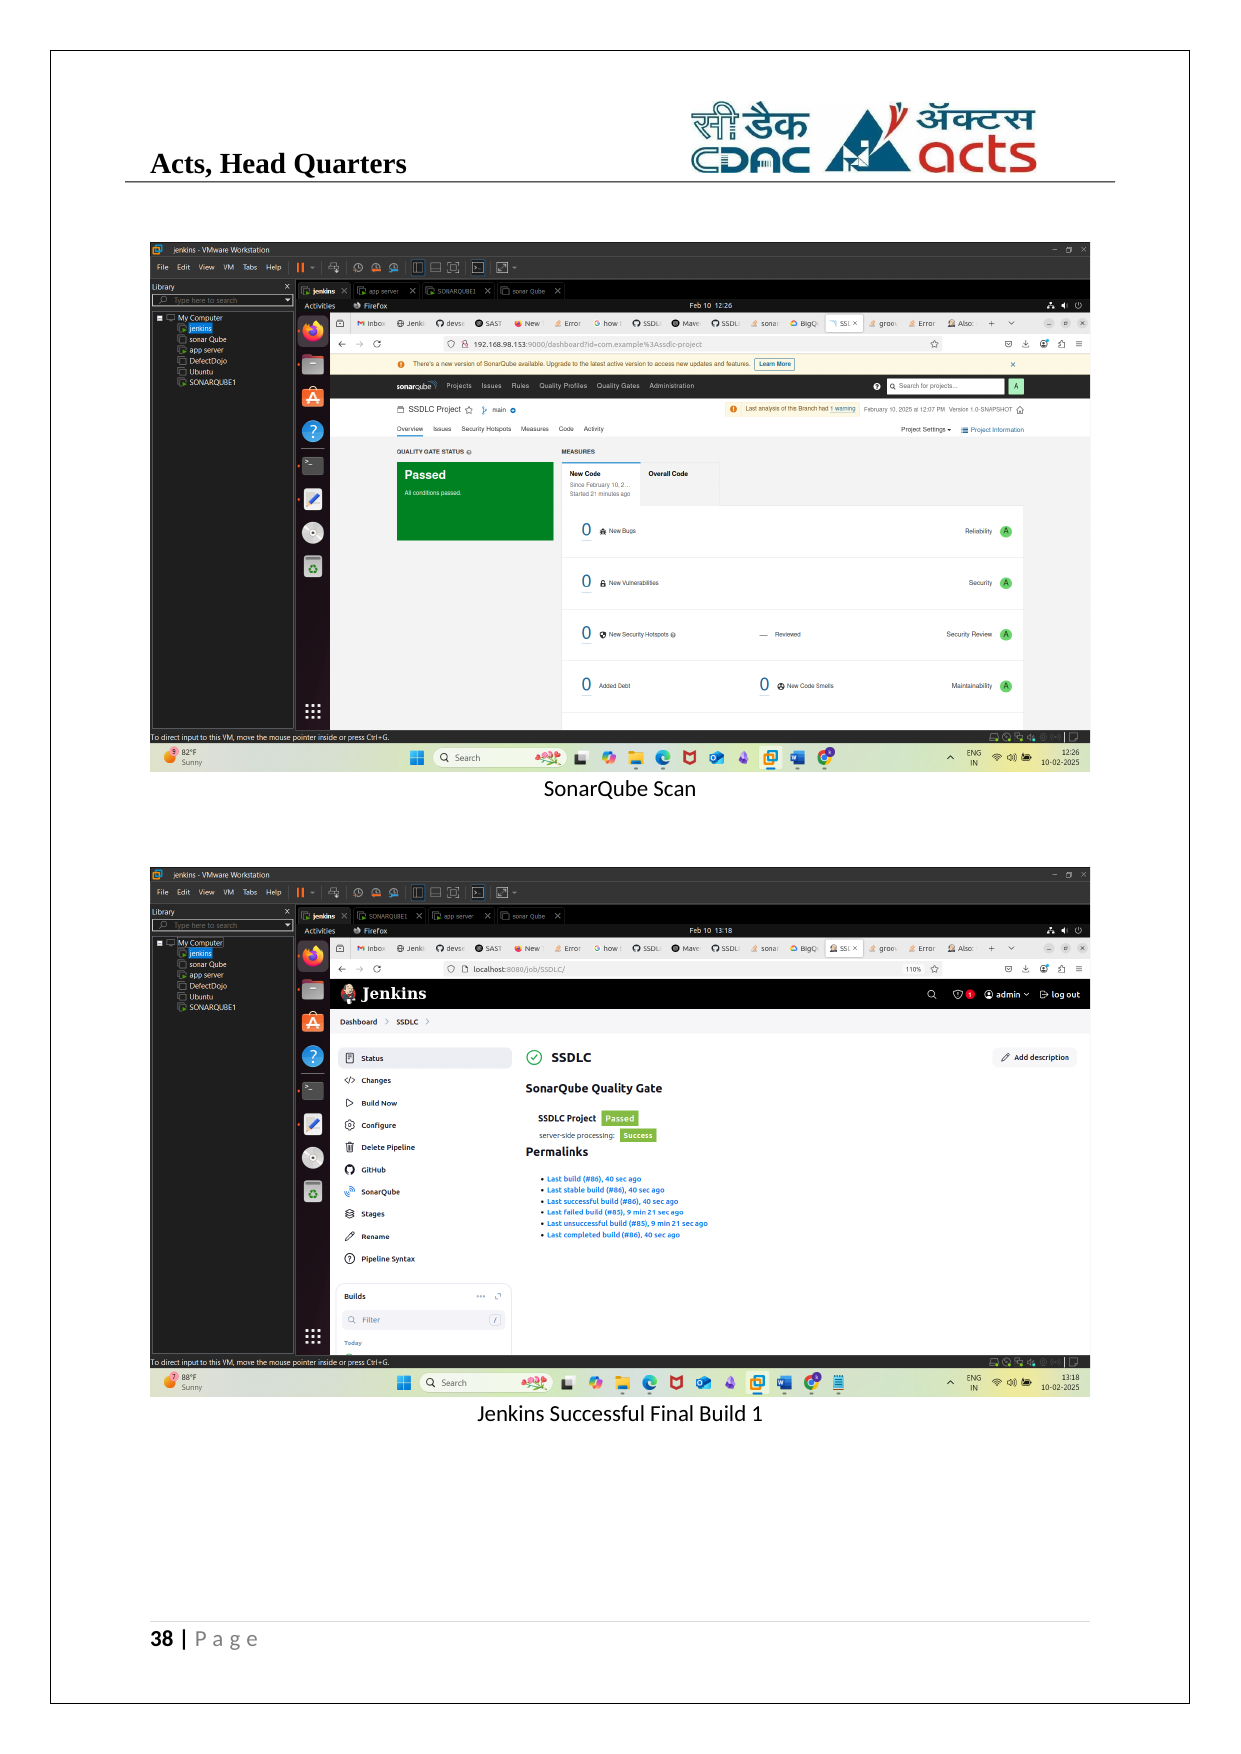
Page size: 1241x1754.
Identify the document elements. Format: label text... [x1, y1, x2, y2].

picture [150, 242, 1091, 772]
text SonarQube Scan [150, 772, 1090, 802]
picture [150, 867, 1091, 1397]
text Jenkins Successful Final Build 1 [150, 1397, 1090, 1427]
picture [691, 101, 1037, 173]
